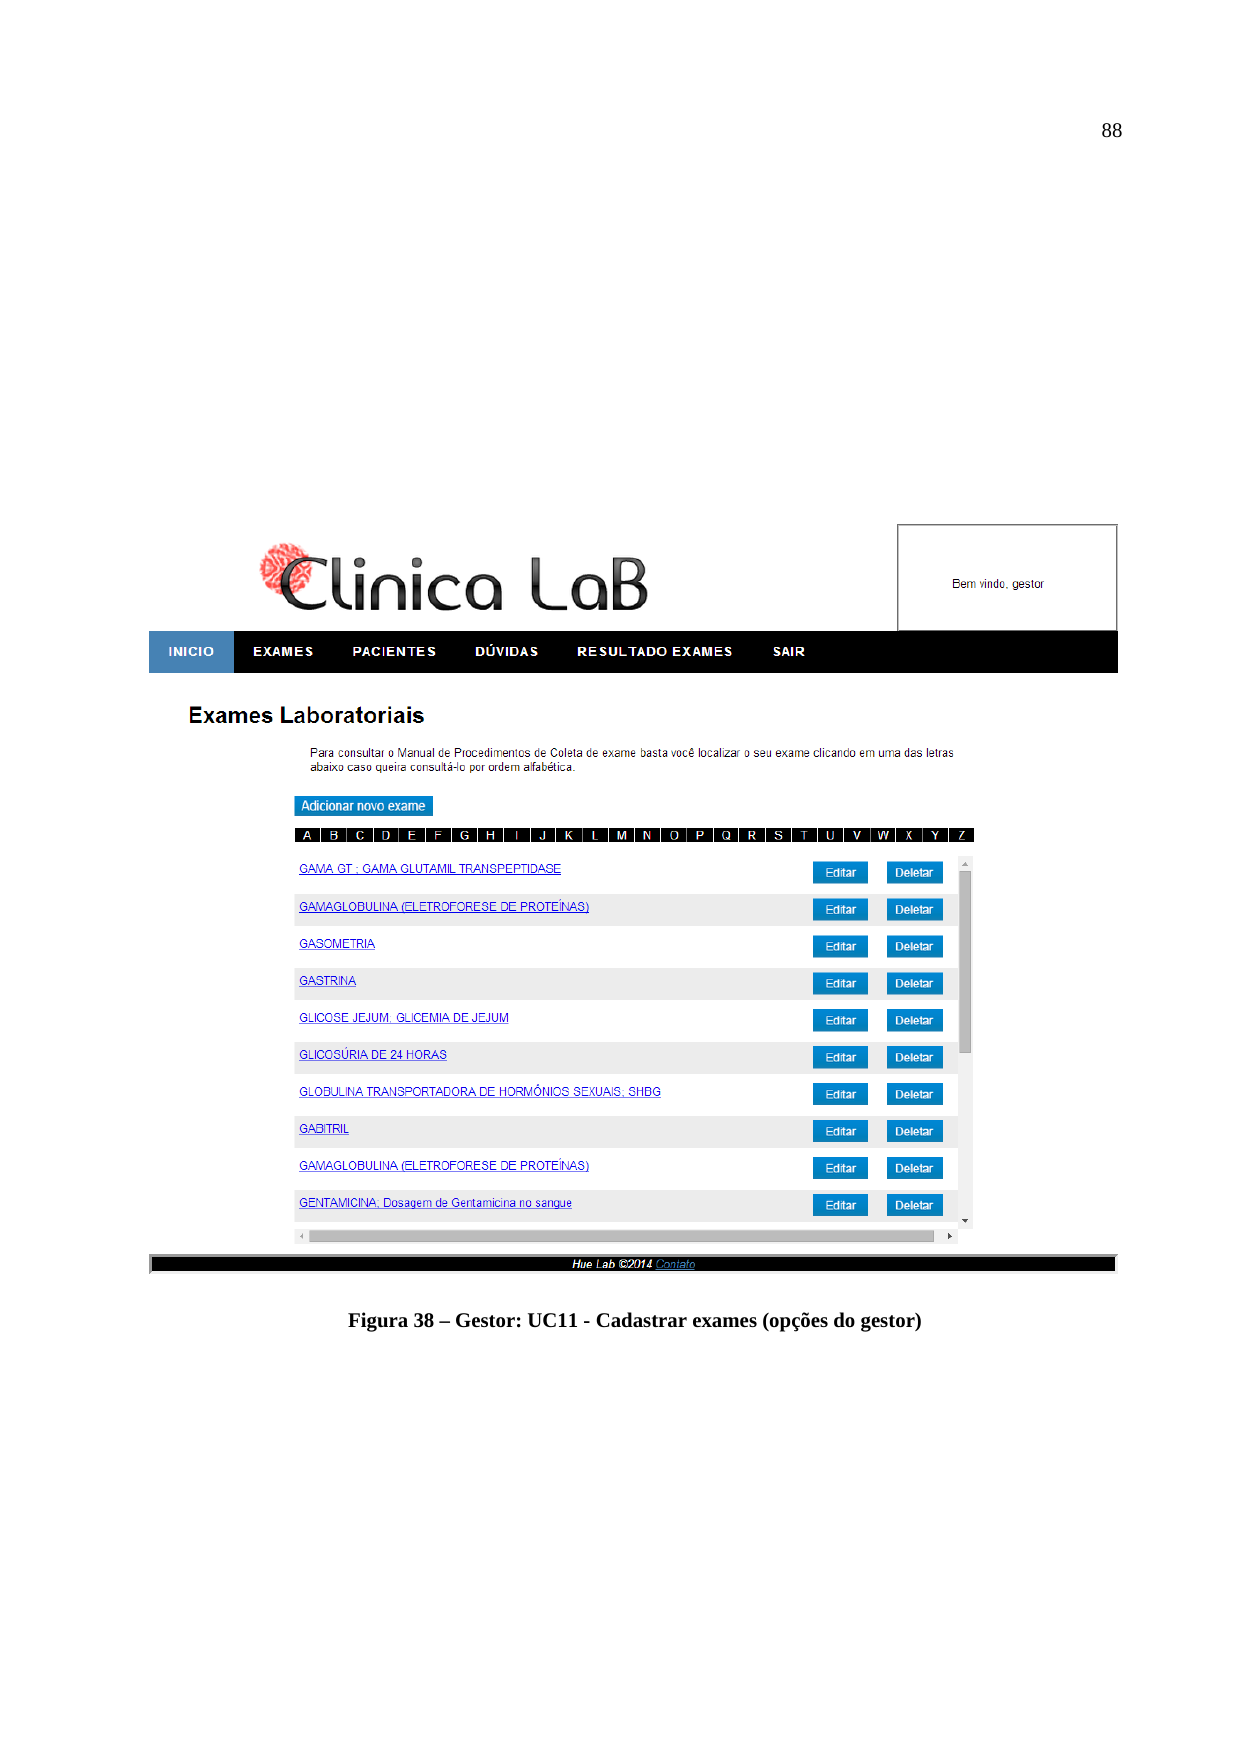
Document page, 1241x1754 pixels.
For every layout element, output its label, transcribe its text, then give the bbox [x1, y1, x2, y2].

picture [147, 522, 1122, 1282]
